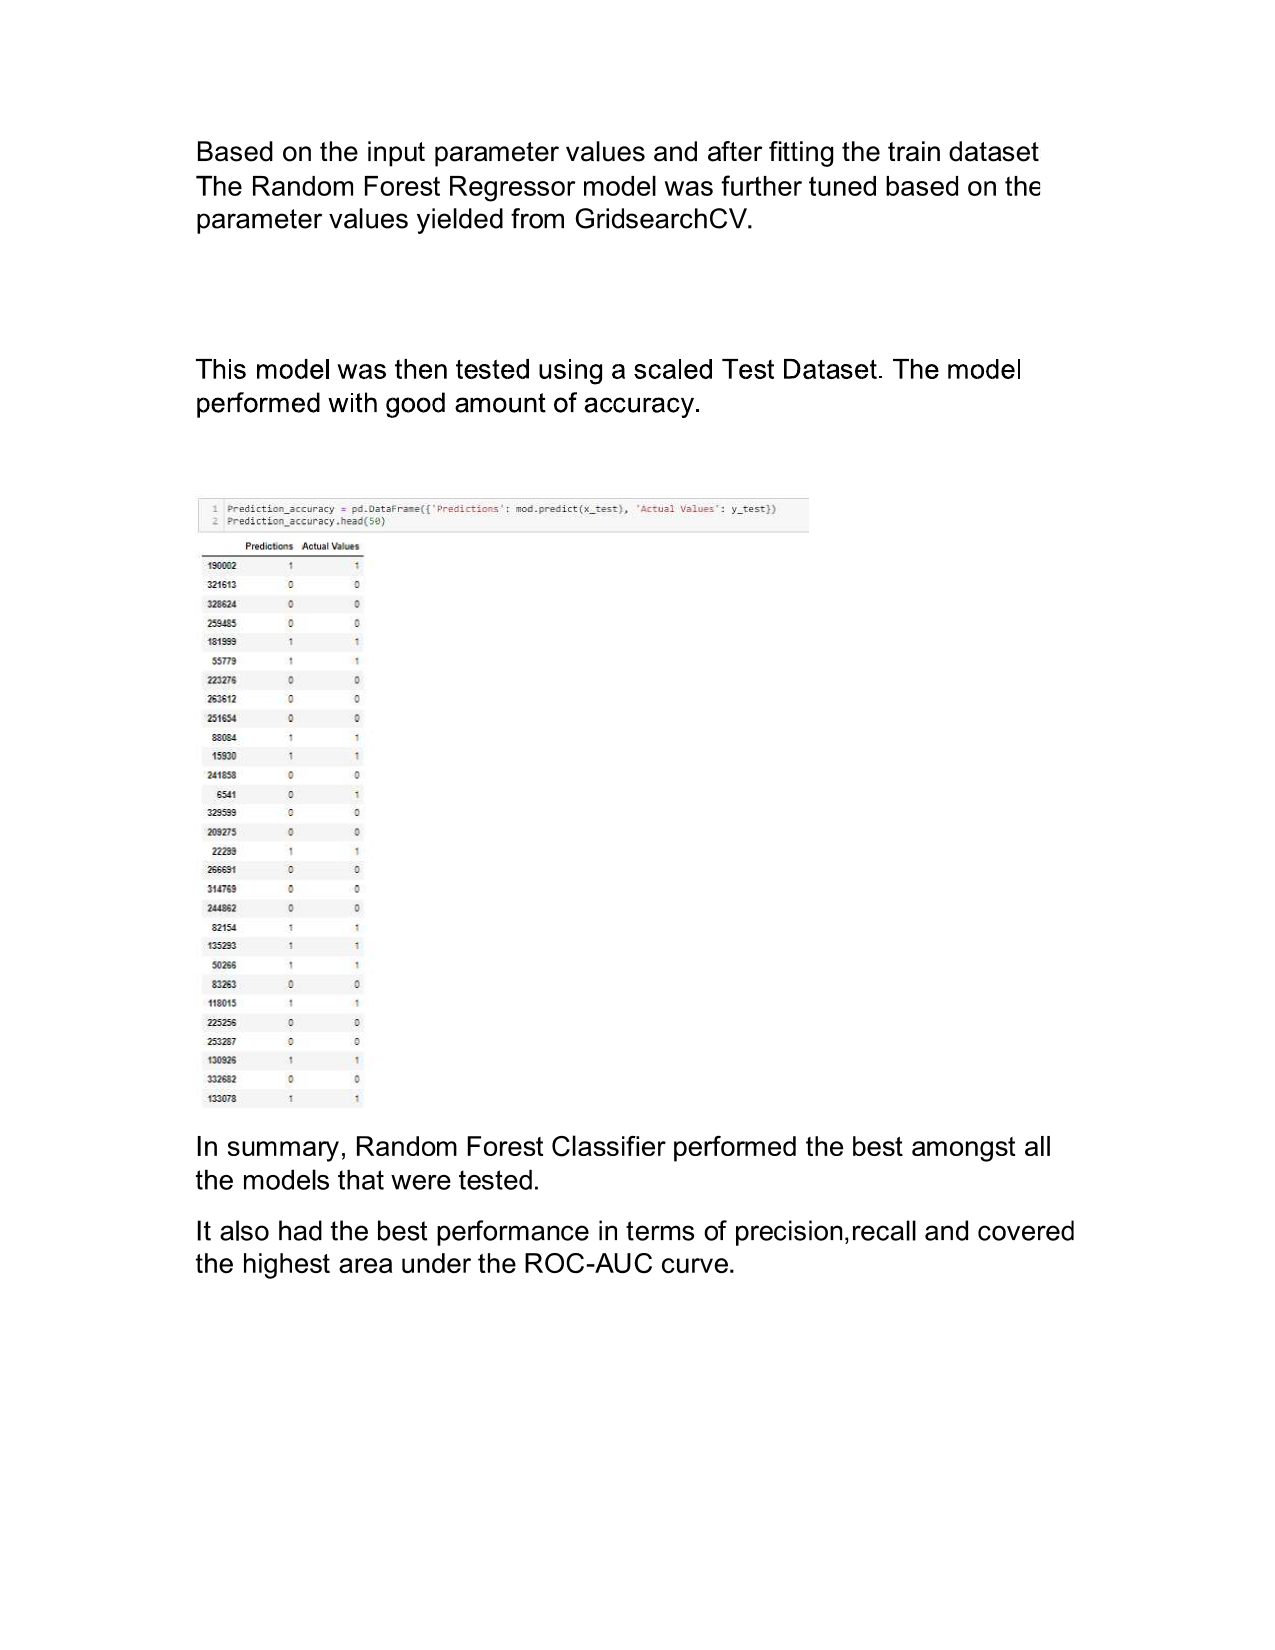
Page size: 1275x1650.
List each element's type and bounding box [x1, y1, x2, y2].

picture [194, 408, 1074, 1279]
picture [195, 140, 1041, 242]
